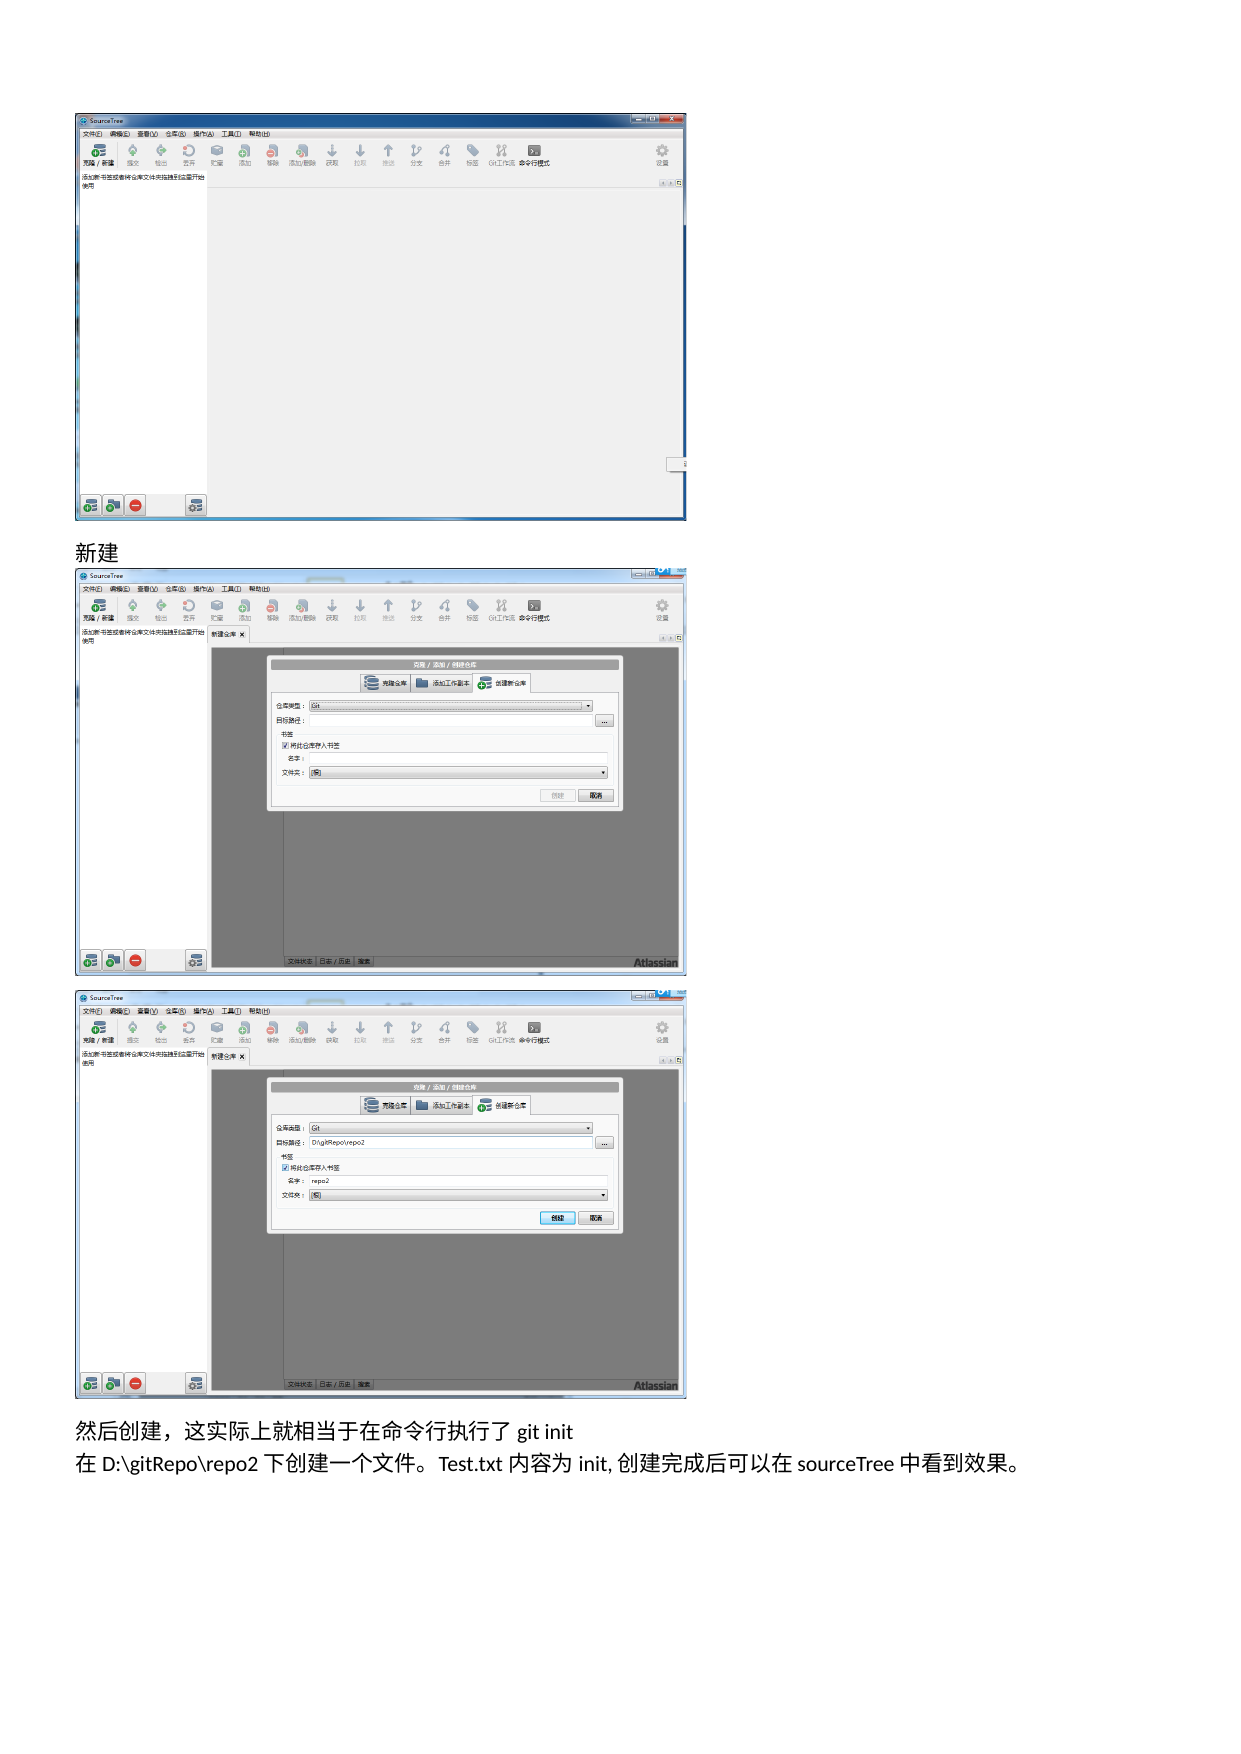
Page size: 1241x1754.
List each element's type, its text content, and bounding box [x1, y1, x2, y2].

text 新建 [75, 536, 1165, 568]
text 然后创建，这实际上就相当于在命令行执行了git init [75, 1413, 1165, 1446]
picture [75, 568, 687, 976]
picture [75, 990, 687, 1399]
text 在 D:\gitRepo\repo2 下创建一个文件。Test.txt 内容为 init, 创建完成后可以在sourceTree中看到效果。 [75, 1446, 1165, 1478]
picture [75, 113, 687, 521]
